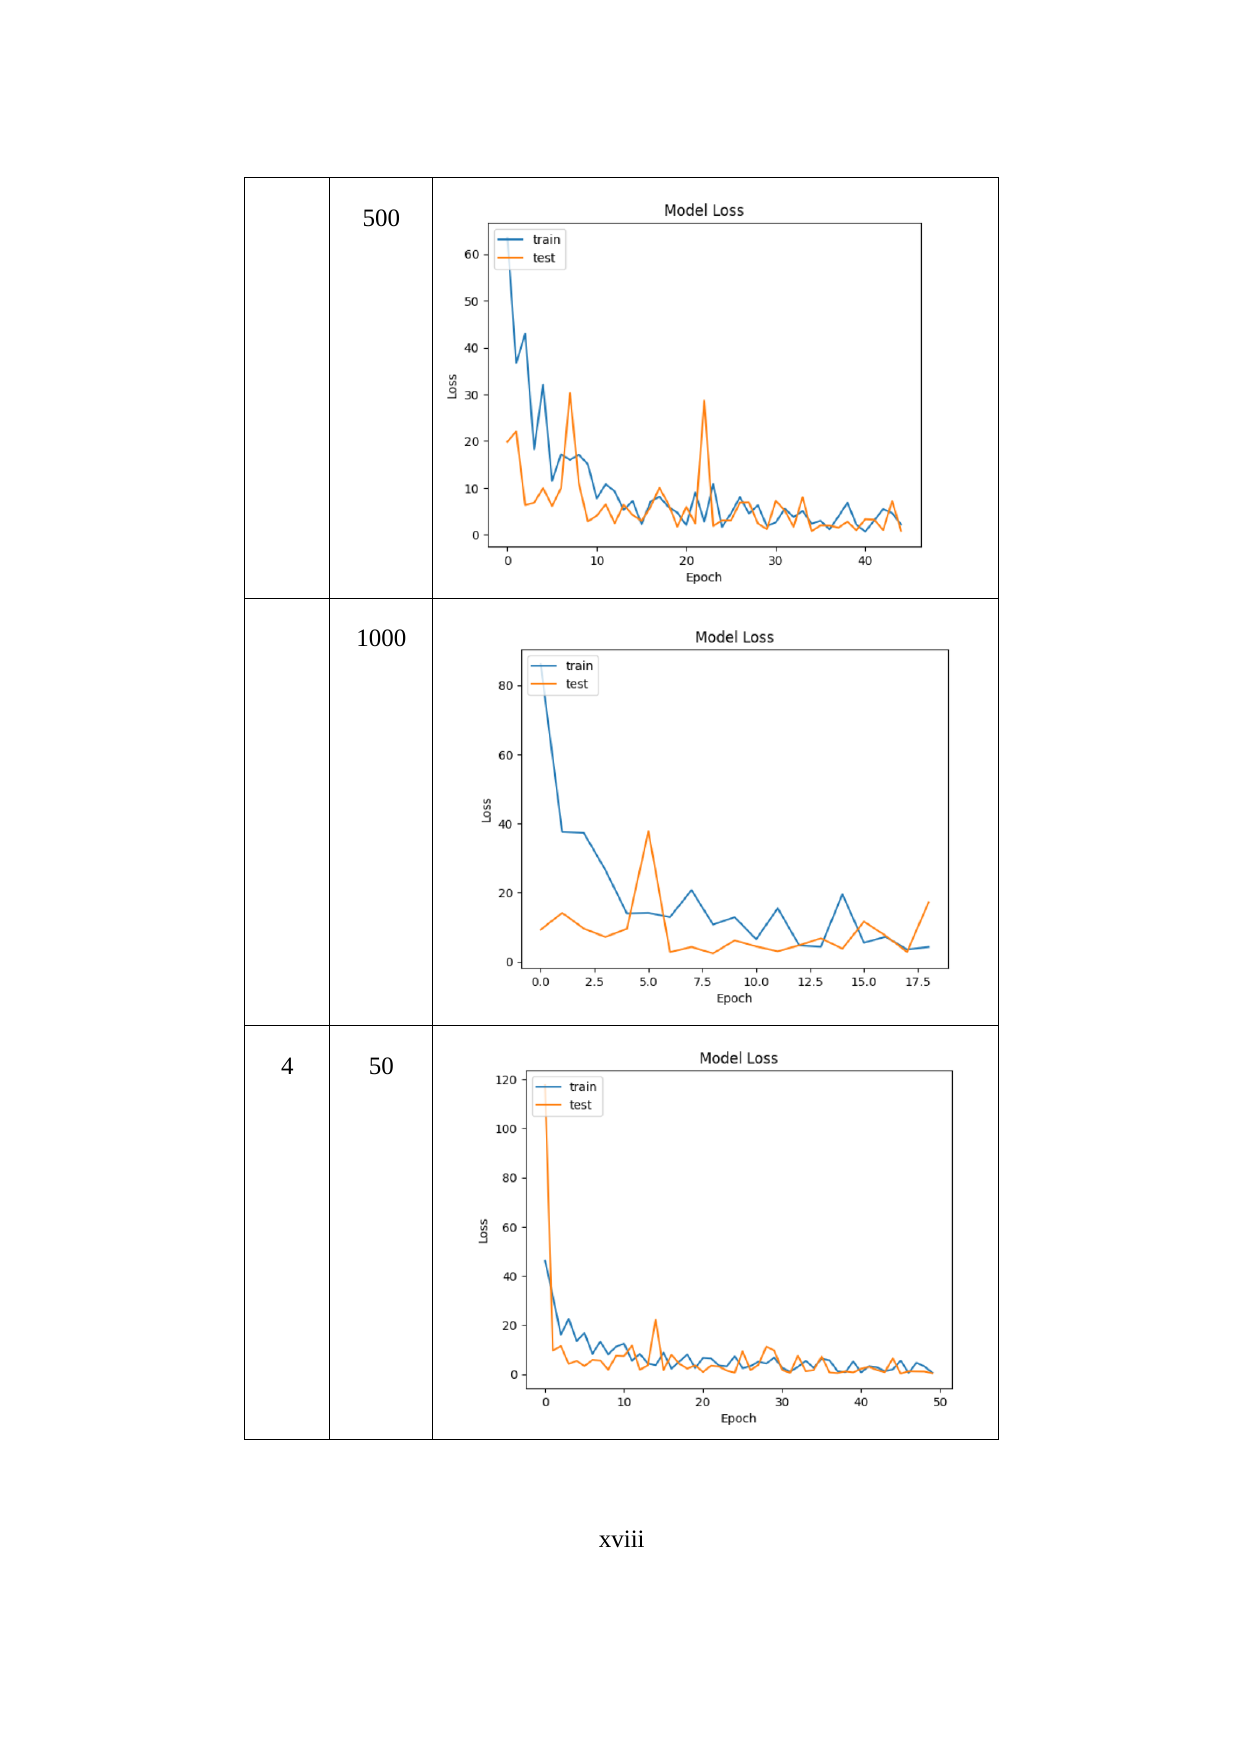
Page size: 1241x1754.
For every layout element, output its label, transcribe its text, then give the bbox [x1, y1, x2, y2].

table_cell [433, 599, 998, 1025]
picture [475, 1051, 957, 1425]
picture [443, 203, 926, 584]
table_cell [245, 599, 329, 1025]
table_cell [433, 178, 998, 597]
table_cell 50 [330, 1026, 432, 1439]
table_cell [245, 178, 329, 597]
table_cell [433, 1026, 998, 1439]
table_cell 1000 [330, 599, 432, 1025]
picture [475, 623, 957, 1011]
table_cell 4 [245, 1026, 329, 1439]
table_cell 500 [330, 178, 432, 597]
